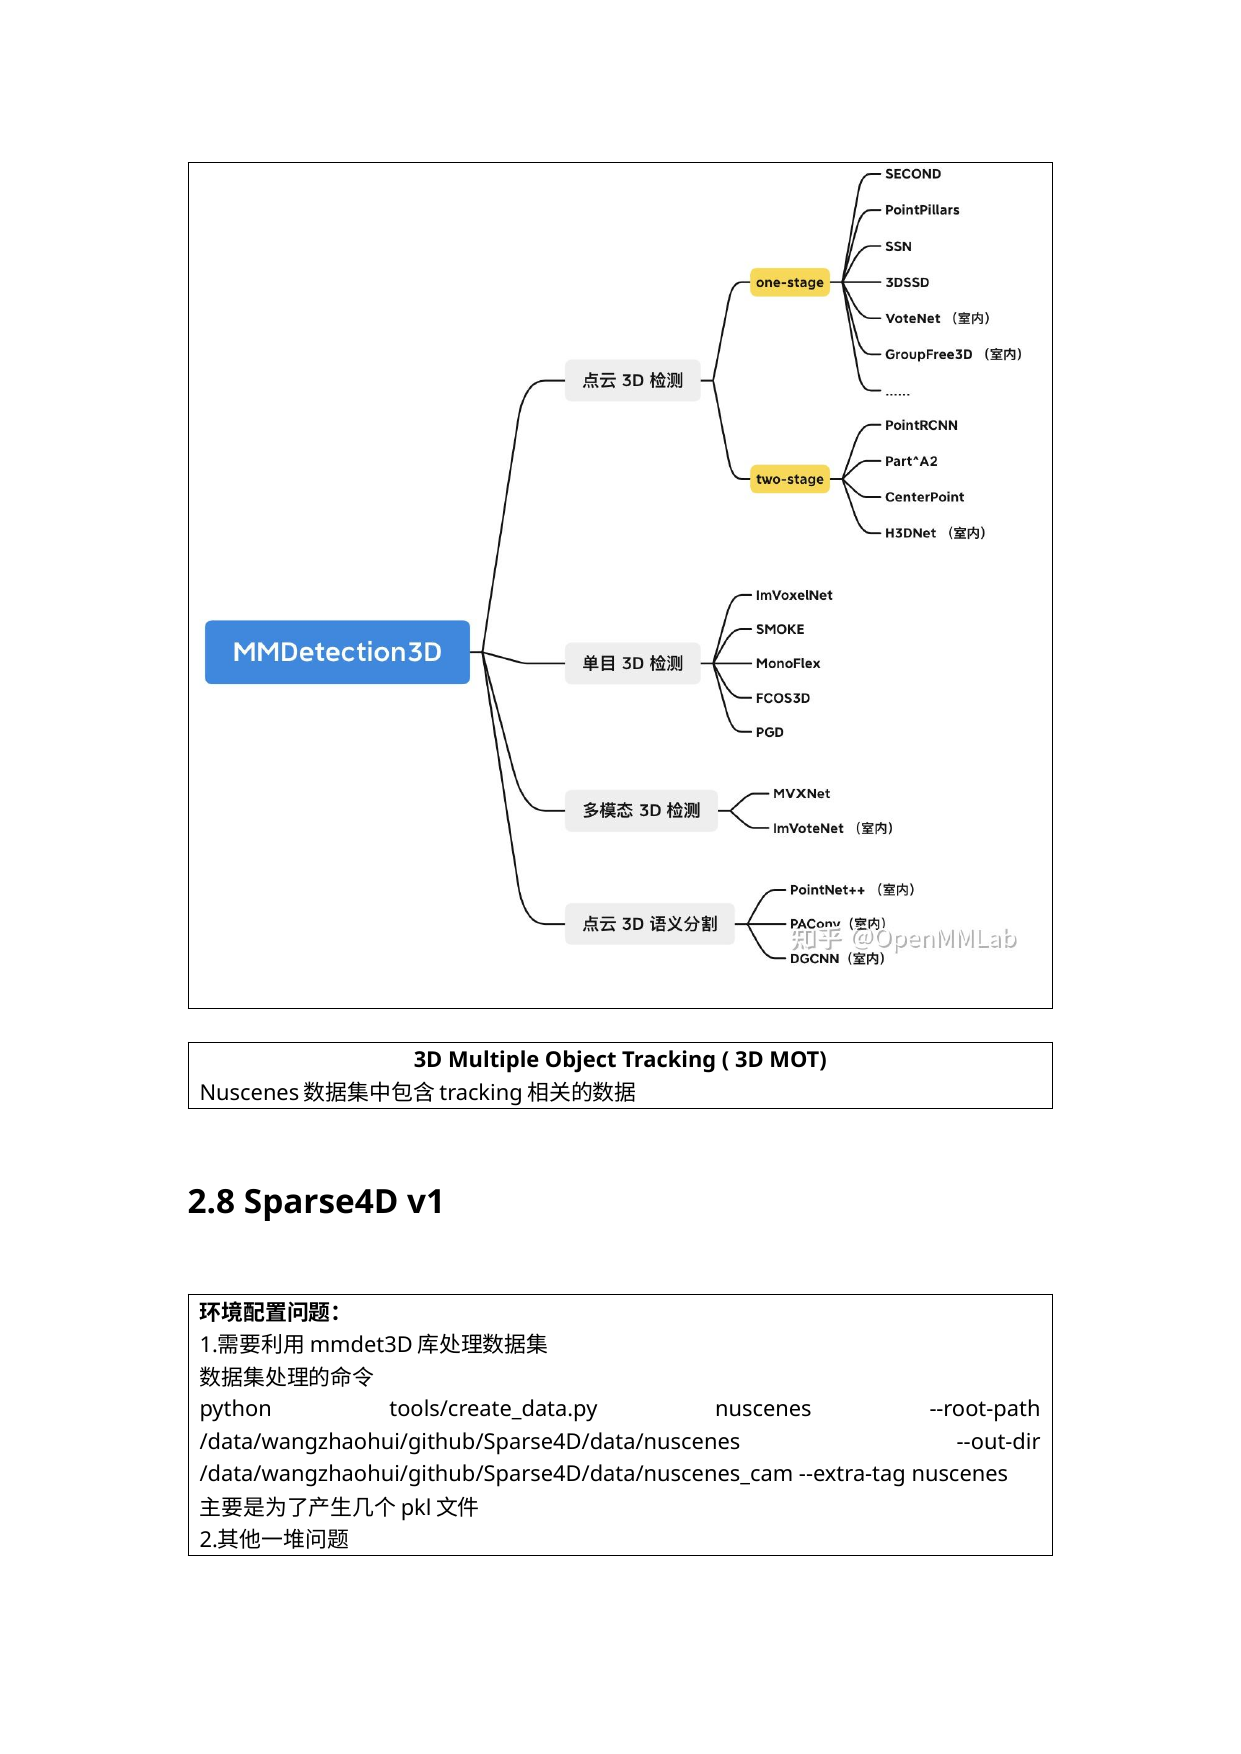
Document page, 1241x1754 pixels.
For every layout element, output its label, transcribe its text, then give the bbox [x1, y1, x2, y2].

table_header 环境配置问题： 1.需要利用mmdet3D库处理数据集 数据集处理的命令 python tools/create_data.py nuscenes --root-path /data/wangzhaohui/github/Sparse4D/data/nuscenes --out-dir /data/wangzhaohui/github/Sparse4D/data/nuscenes_cam --extra-tag nuscenes 主要是为了产生几个pkl文件 2.其他一堆问题 [189, 1295, 1052, 1554]
table_header MMDetection3d [189, 163, 1052, 1008]
table_header 3D Multiple Object Tracking ( 3D MOT) Nuscenes数据集中包含tracking相关的数据 [189, 1043, 1052, 1108]
subtitle 2.8 Sparse4D v1 [187, 1168, 1053, 1233]
picture [199, 163, 1038, 976]
